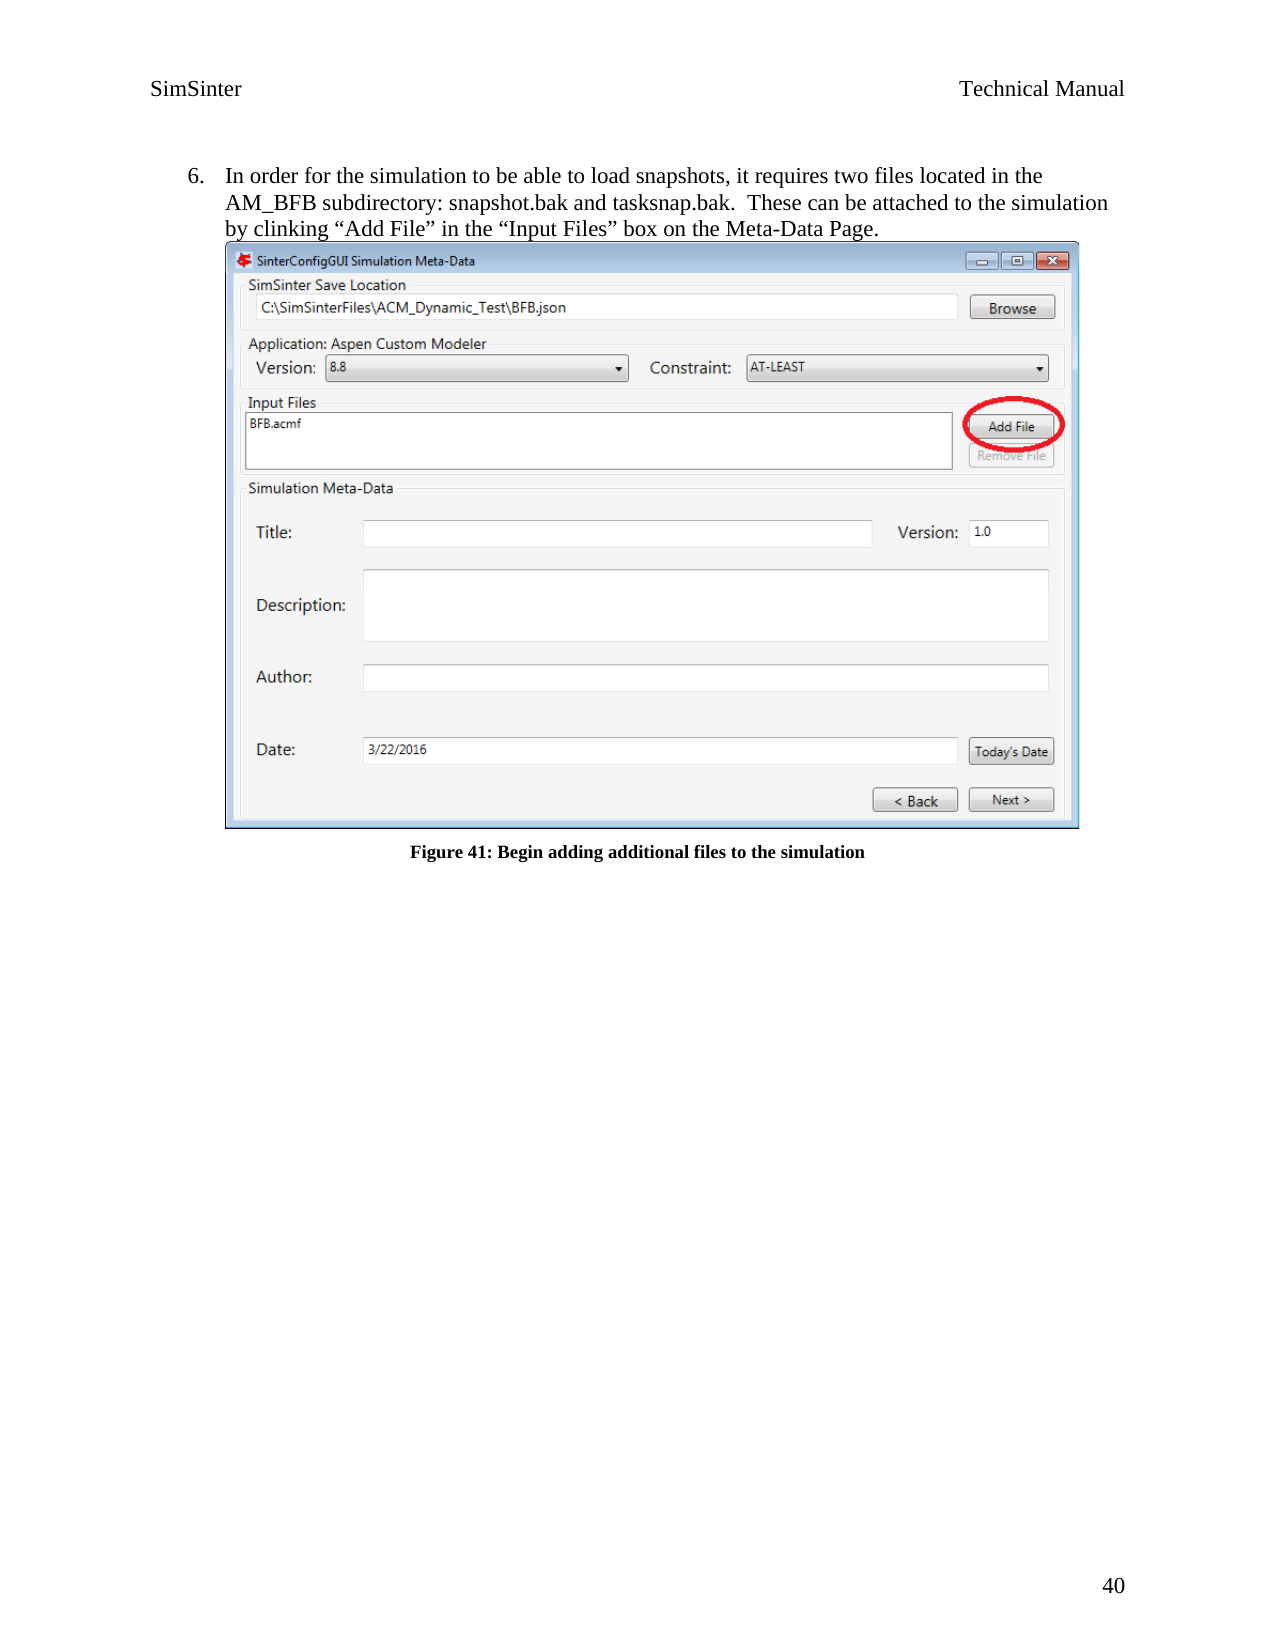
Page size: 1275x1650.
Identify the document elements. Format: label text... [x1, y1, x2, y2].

picture [225, 241, 1080, 829]
